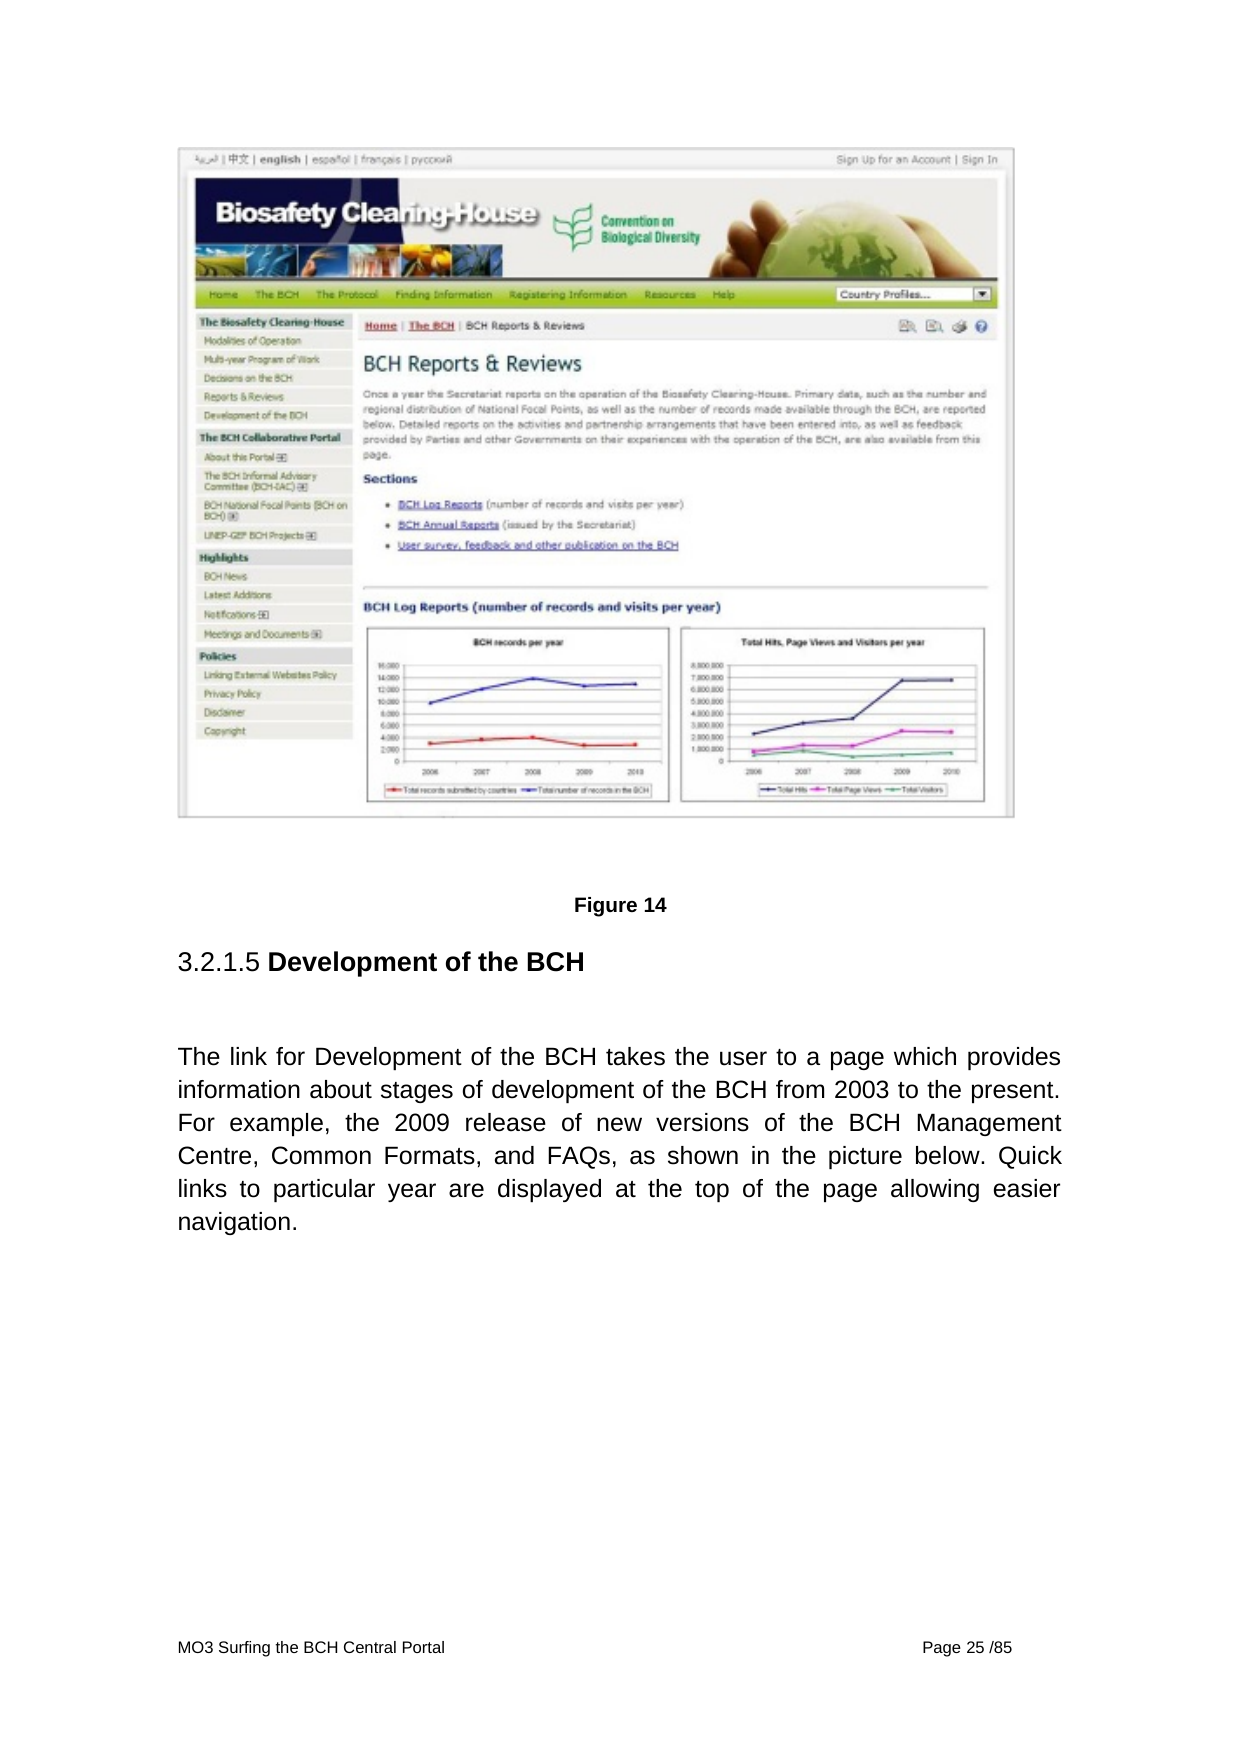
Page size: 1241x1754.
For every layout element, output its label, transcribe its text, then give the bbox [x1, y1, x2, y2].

picture [177, 147, 1015, 820]
subtitle Development of the BCH [177, 946, 1063, 977]
text The link for Development of the BCH takes the user to a page which provides information about stages of development of the BCH from 2003 to the present. For example, the 2009 release of new versions of the BCH Management Centre, Common Formats, and FAQs, as shown in the picture below. Quick links to particular year are displayed at the top of the page allowing easier navigation. [177, 1042, 1063, 1236]
